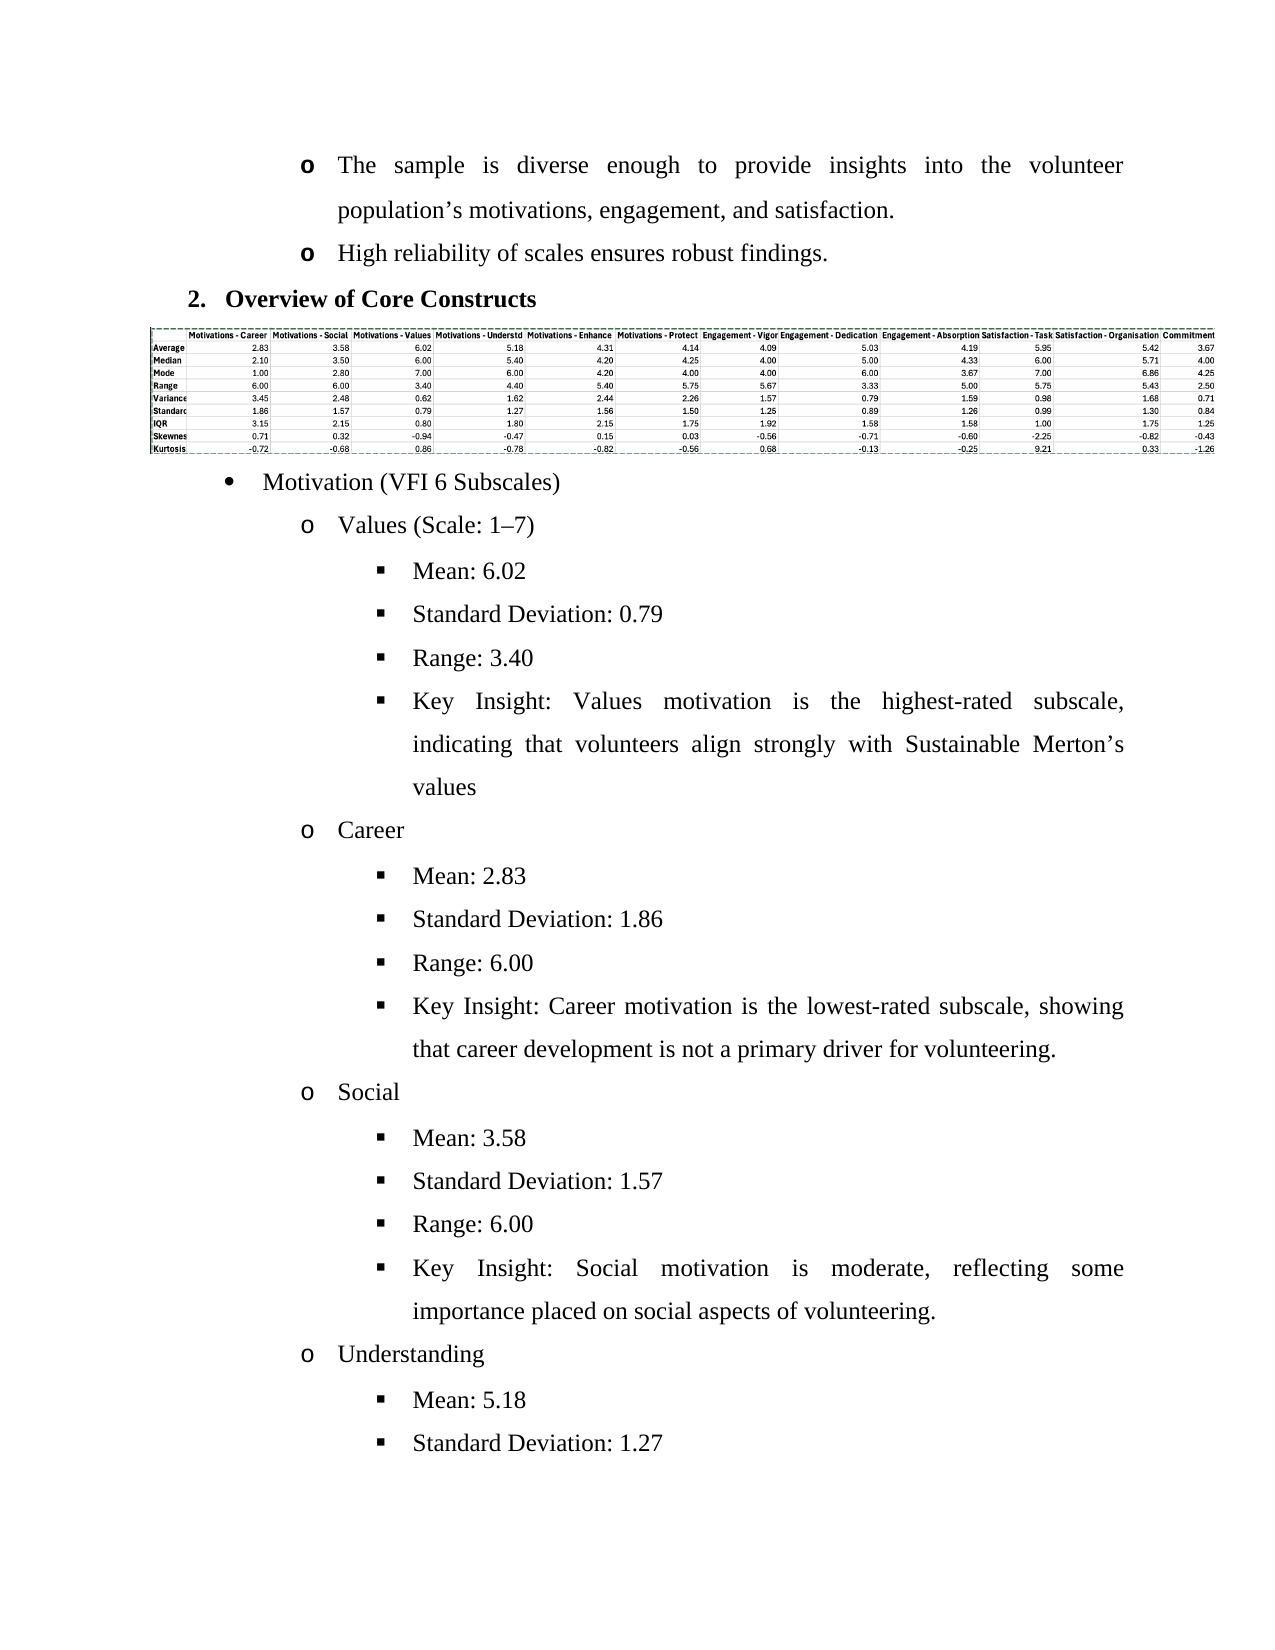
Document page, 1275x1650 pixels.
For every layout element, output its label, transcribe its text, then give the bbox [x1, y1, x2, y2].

list Key Insight: Career motivation is the lowest-rated subscale, showing that career development is not a primary driver for volunteering. [375, 991, 1125, 1063]
list Mean: 2.83 [375, 861, 1125, 890]
list Social [300, 1077, 1125, 1108]
list Overview of Core Constructs [187, 284, 1125, 313]
list Key Insight: Social motivation is moderate, reflecting some importance placed on social aspects of volunteering. [375, 1253, 1125, 1324]
list Standard Deviation: 1.86 [375, 904, 1125, 933]
picture [150, 327, 1215, 454]
list Standard Deviation: 0.79 [375, 599, 1125, 628]
list Mean: 3.58 [375, 1123, 1125, 1152]
list Range: 6.00 [375, 1209, 1125, 1238]
list Values (Scale: 1–7) [300, 510, 1125, 541]
list Range: 3.40 [375, 643, 1125, 671]
list Career [300, 815, 1125, 846]
list Motivation (VFI 6 Subscales) [225, 467, 1125, 496]
list Mean: 5.18 [375, 1385, 1125, 1414]
list Understanding [300, 1339, 1125, 1370]
list Standard Deviation: 1.57 [375, 1166, 1125, 1195]
list The sample is diverse enough to provide insights into the volunteer population’s motivations, engagement, and satisfaction. [300, 150, 1125, 224]
list Range: 6.00 [375, 948, 1125, 976]
list Key Insight: Values motivation is the highest-rated subscale, indicating that volunteers align strongly with Sustainable Merton’s values [375, 686, 1125, 801]
list High reliability of scales ensures robust findings. [300, 238, 1125, 269]
list Standard Deviation: 1.27 [375, 1428, 1125, 1457]
list Mean: 6.02 [375, 556, 1125, 585]
